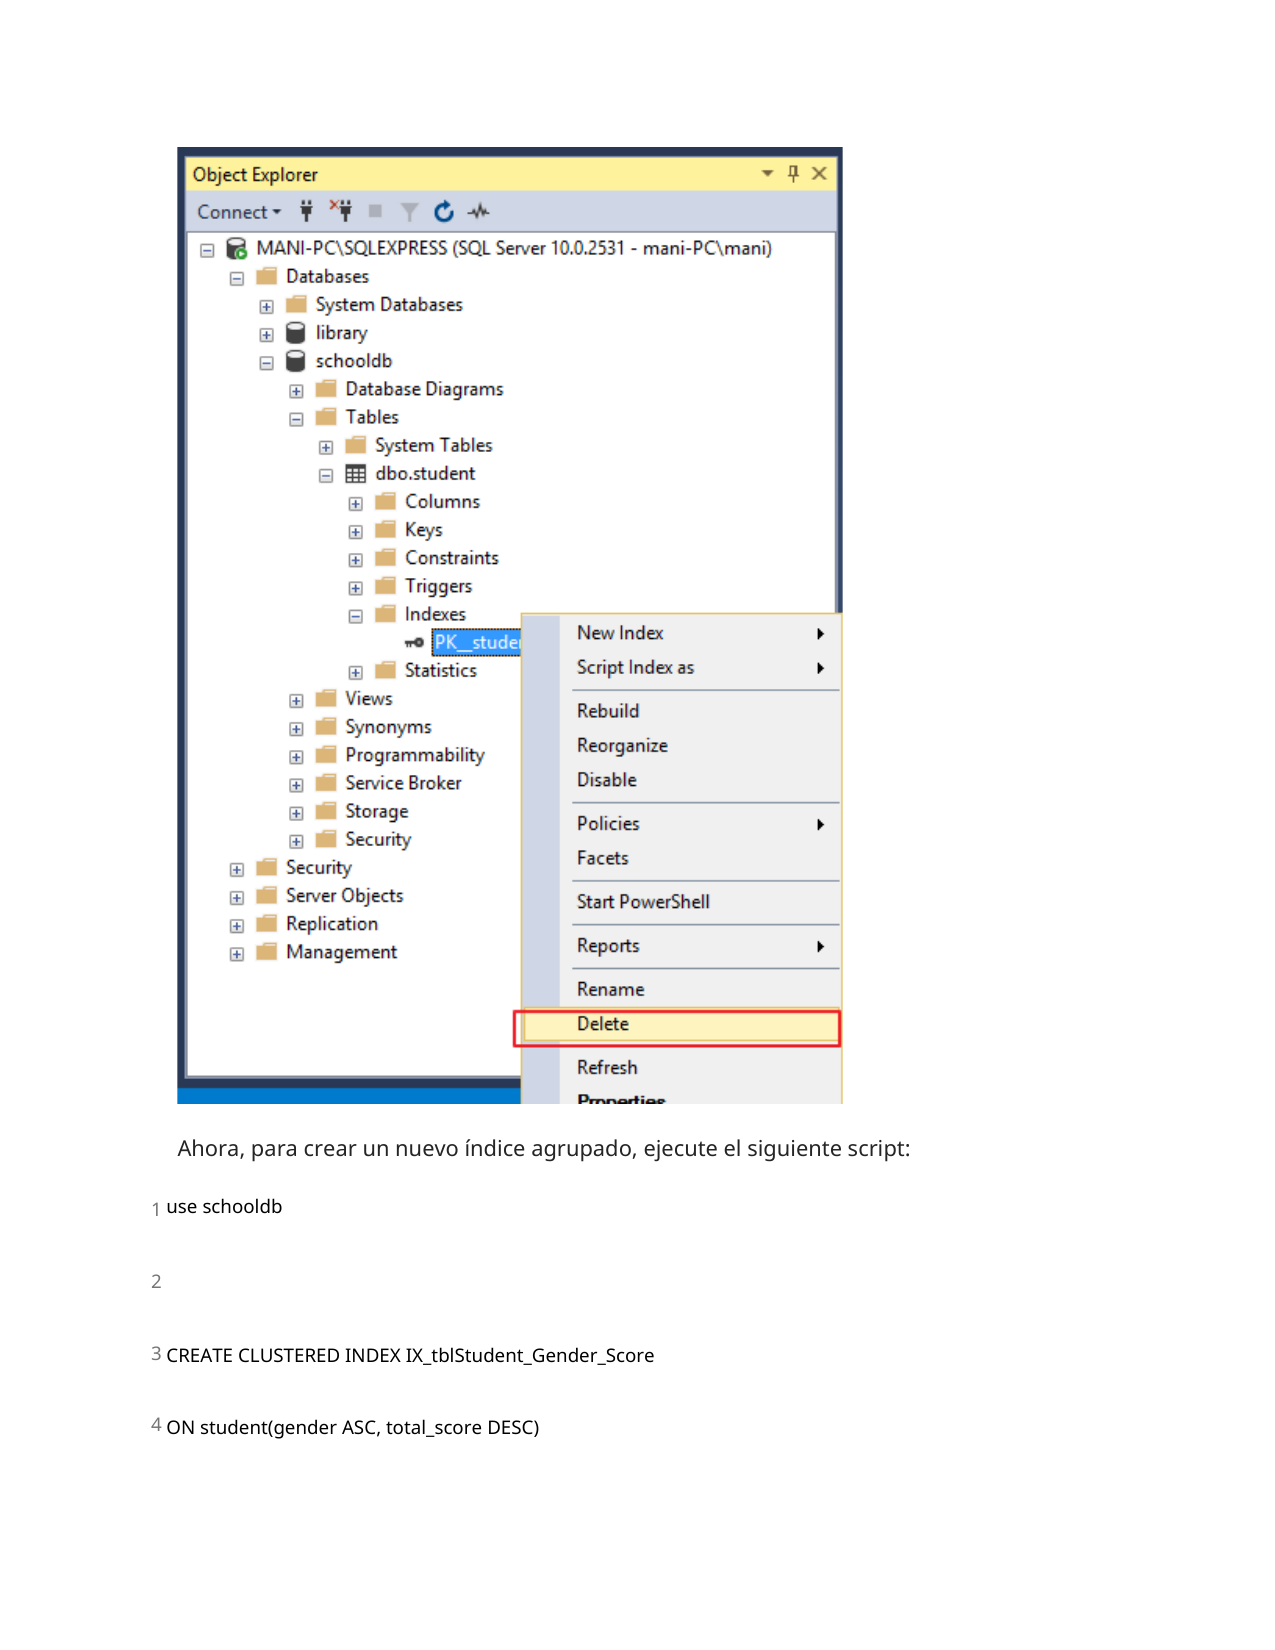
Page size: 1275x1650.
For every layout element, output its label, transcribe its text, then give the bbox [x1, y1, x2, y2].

picture [177, 147, 843, 1104]
table_header use schooldb CREATE CLUSTERED INDEX IX_tblStudent_Gender_Score ON student(gender ASC, total_score DESC) [165, 1192, 1106, 1488]
table_header 1 2 3 4 [148, 1192, 164, 1488]
text Ahora, para crear un nuevo índice agrupado, ejecute el siguiente script: [177, 1133, 1098, 1163]
